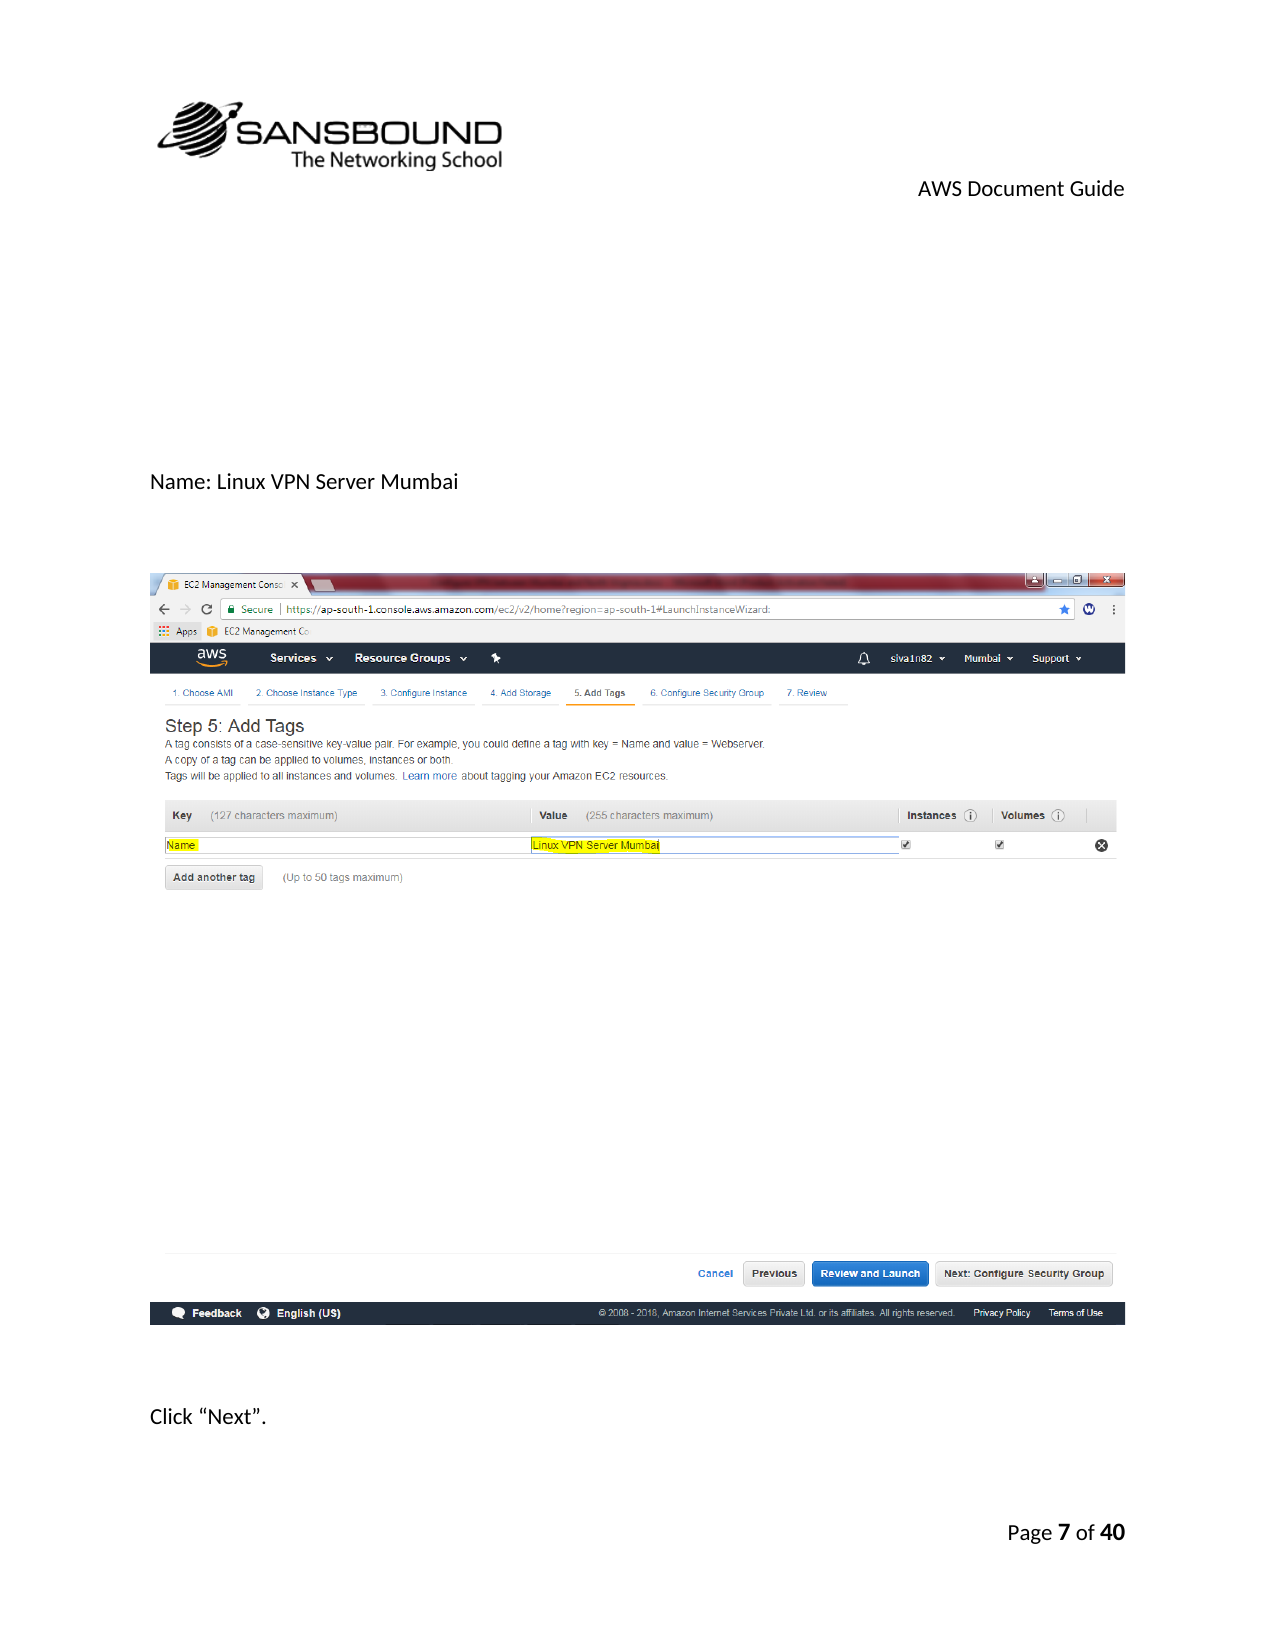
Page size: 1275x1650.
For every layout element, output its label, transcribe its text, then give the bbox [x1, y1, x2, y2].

text Click “Next”. [150, 1402, 1125, 1430]
picture [150, 75, 514, 197]
picture [150, 573, 1125, 1325]
text Name: Linux VPN Server Mumbai [150, 467, 1125, 495]
